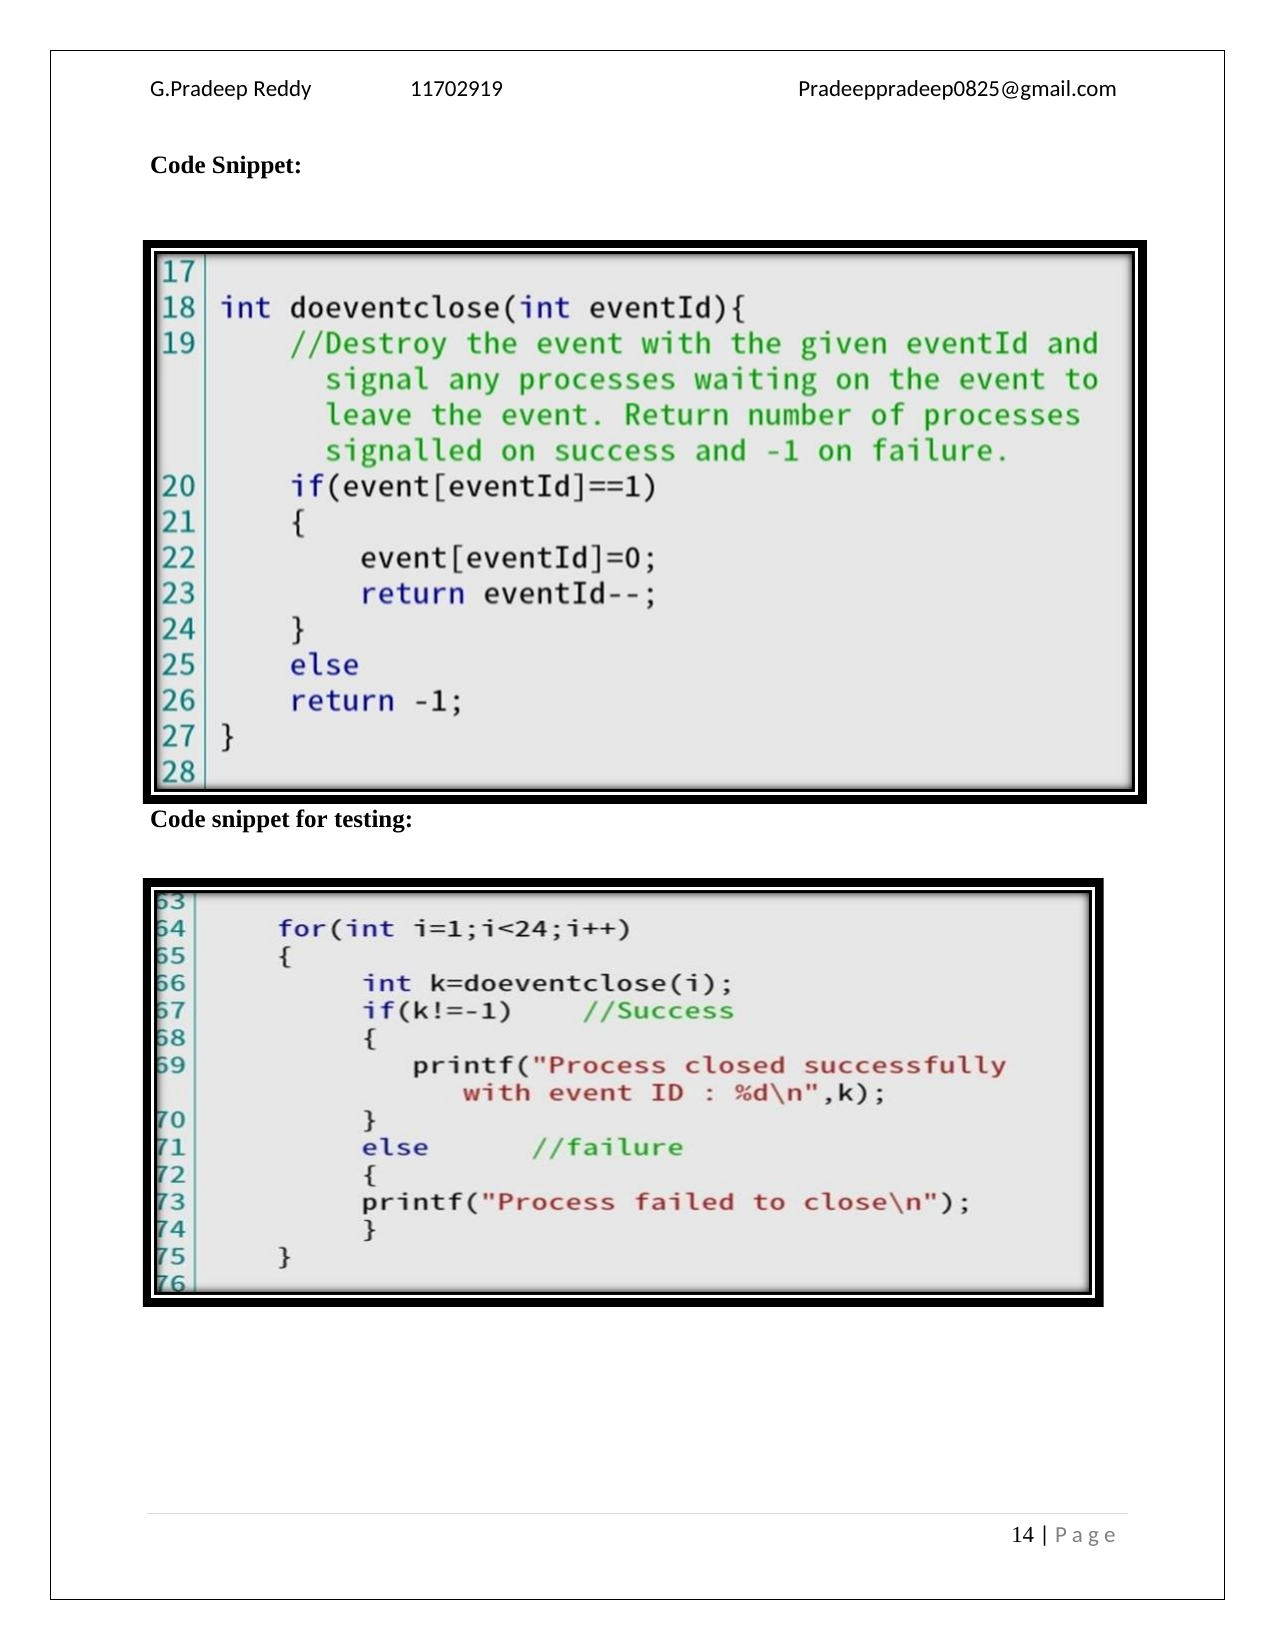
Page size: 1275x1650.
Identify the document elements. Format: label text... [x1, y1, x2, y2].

picture [142, 240, 1147, 804]
subtitle Code Snippet: [150, 150, 1187, 178]
text G.Pradeep Reddy 11702919 Pradeeppradeep0825@gmail.com [150, 74, 1187, 103]
picture [142, 878, 1104, 1307]
